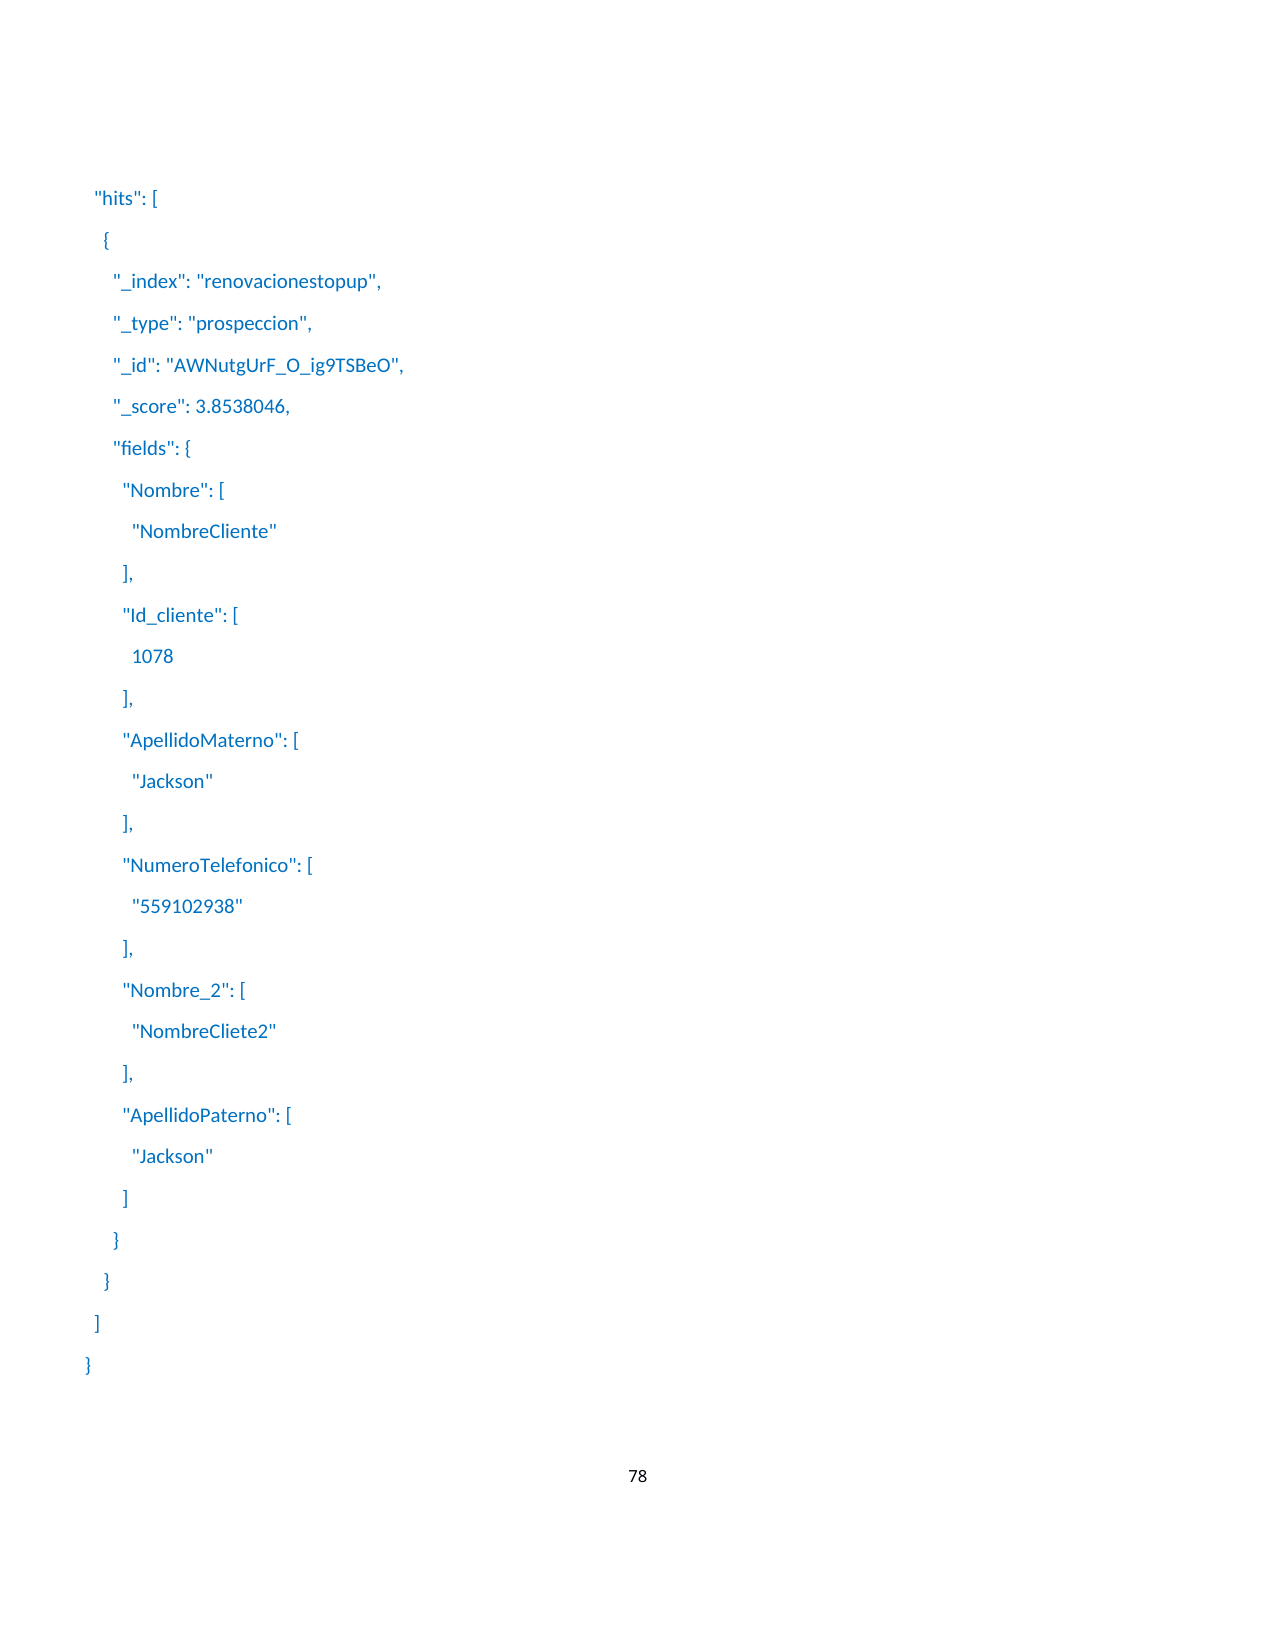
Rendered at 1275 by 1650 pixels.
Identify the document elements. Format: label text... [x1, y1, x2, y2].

text "Id_cliente": [ [75, 602, 1200, 627]
text ], [75, 935, 1200, 961]
text { [75, 227, 1200, 252]
text ], [75, 560, 1200, 586]
text "Nombre": [ [75, 477, 1200, 502]
text ] [75, 1185, 1200, 1211]
text "NombreCliete2" [75, 1018, 1200, 1044]
text "hits": [ [75, 185, 1200, 211]
text "ApellidoMaterno": [ [75, 727, 1200, 752]
text ], [75, 1060, 1200, 1086]
text "NumeroTelefonico": [ [75, 852, 1200, 877]
text ], [75, 685, 1200, 711]
text "NombreCliente" [75, 518, 1200, 544]
text "Jackson" [75, 768, 1200, 794]
text "Nombre_2": [ [75, 977, 1200, 1002]
text 1078 [75, 643, 1200, 669]
text ], [75, 810, 1200, 836]
text ] [75, 1310, 1200, 1336]
text } [75, 1352, 1200, 1377]
text "_type": "prospeccion", [75, 310, 1200, 336]
text "559102938" [75, 893, 1200, 919]
text "_id": "AWNutgUrF_O_ig9TSBeO", [75, 352, 1200, 377]
text } [75, 1227, 1200, 1252]
text "fields": { [75, 435, 1200, 461]
text "Jackson" [75, 1143, 1200, 1169]
text "_score": 3.8538046, [75, 393, 1200, 419]
text } [75, 1268, 1200, 1294]
text "ApellidoPaterno": [ [75, 1102, 1200, 1127]
text "_index": "renovacionestopup", [75, 268, 1200, 294]
